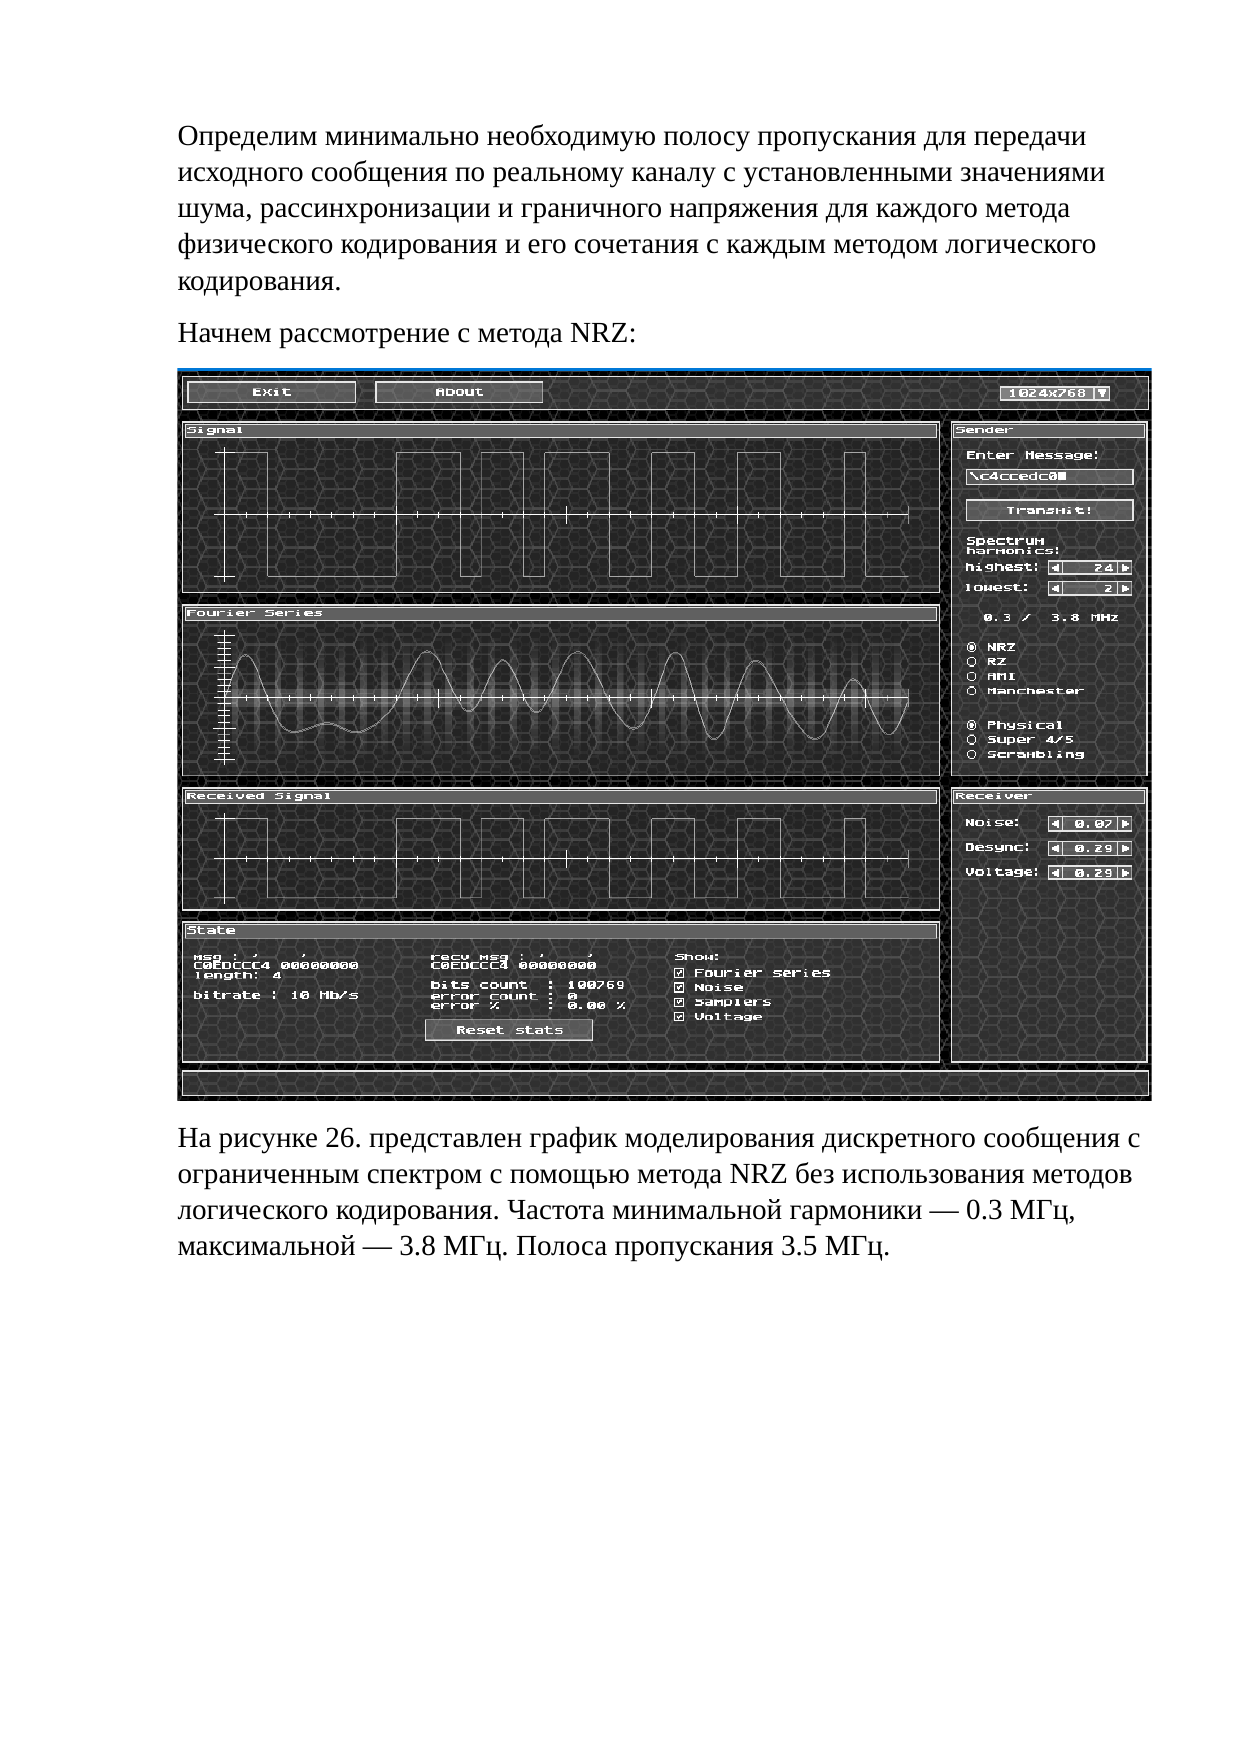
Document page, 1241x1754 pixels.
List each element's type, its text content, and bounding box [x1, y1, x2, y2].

picture [177, 368, 1152, 1101]
text Начнем рассмотрение с метода NRZ: [177, 316, 1152, 349]
text На рисунке 26. представлен график моделирования дискретного сообщения с ограниченным спектром с помощью метода NRZ без использования методов логического кодирования. Частота минимальной гармоники — 0.3 МГц, максимальной — 3.8 МГц. Полоса пропускания 3.5 МГц. [177, 1120, 1152, 1262]
text Определим минимально необходимую полосу пропускания для передачи исходного сообщения по реальному каналу с установленными значениями шума, рассинхронизации и граничного напряжения для каждого метода физического кодирования и его сочетания с каждым методом логического кодирования. [177, 118, 1152, 296]
